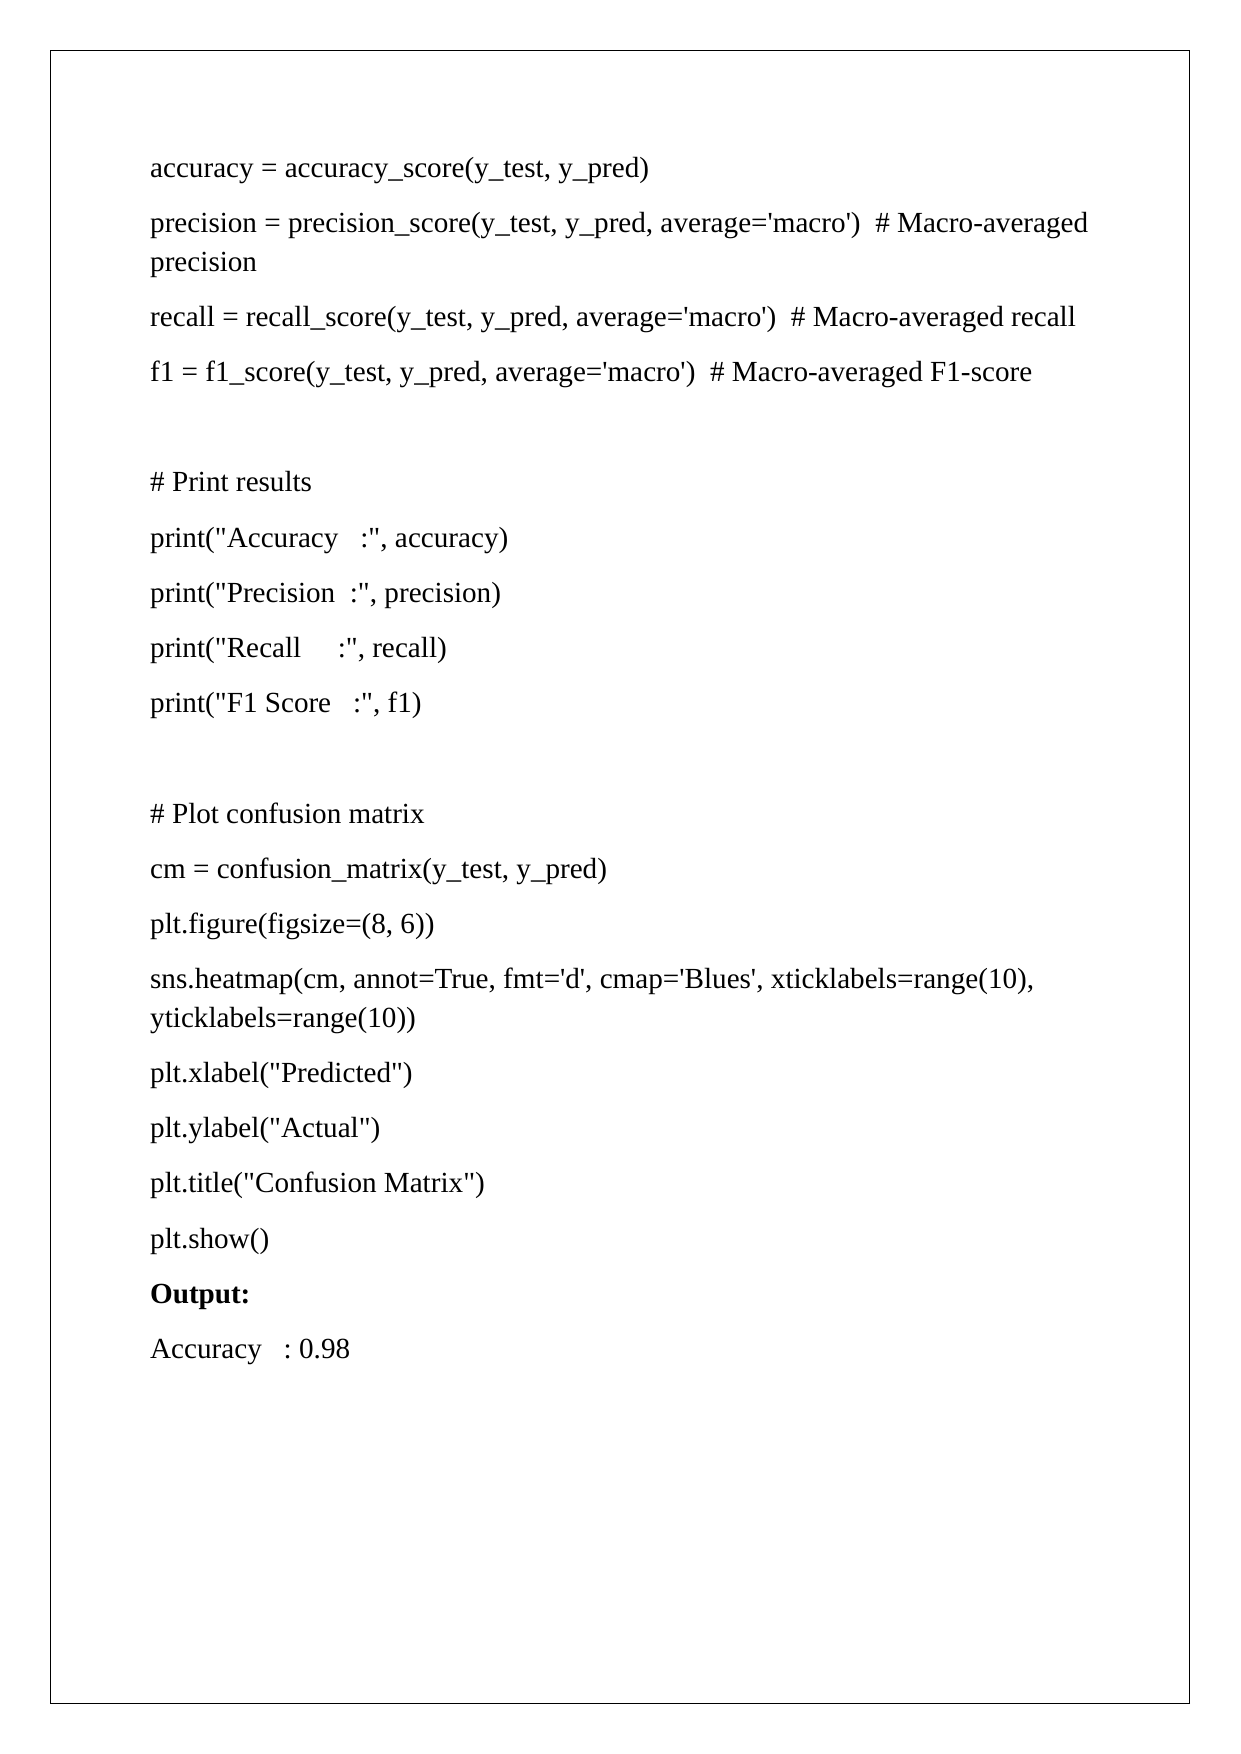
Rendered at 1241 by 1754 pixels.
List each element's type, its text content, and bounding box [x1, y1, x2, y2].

text plt.title("Confusion Matrix") [150, 1166, 1090, 1199]
text print("F1 Score :", f1) [150, 685, 1090, 719]
text plt.xlabel("Predicted") [150, 1055, 1090, 1089]
text plt.ylabel("Actual") [150, 1110, 1090, 1144]
text accuracy = accuracy_score(y_test, y_pred) [150, 150, 1090, 183]
text # Print results [150, 464, 1090, 498]
text precision = precision_score(y_test, y_pred, average='macro') # Macro-averaged precision [150, 205, 1090, 277]
text print("Precision :", precision) [150, 575, 1090, 608]
text # Plot confusion matrix [150, 796, 1090, 829]
text cm = confusion_matrix(y_test, y_pred) [150, 851, 1090, 884]
text recall = recall_score(y_test, y_pred, average='macro') # Macro-averaged recall [150, 299, 1090, 332]
text Accuracy : 0.98 [150, 1331, 1090, 1365]
text f1 = f1_score(y_test, y_pred, average='macro') # Macro-averaged F1-score [150, 354, 1090, 388]
text plt.show() [150, 1221, 1090, 1254]
text sns.heatmap(cm, annot=True, fmt='d', cmap='Blues', xticklabels=range(10), yticklabels=range(10)) [150, 961, 1090, 1033]
text Output: [150, 1276, 1090, 1309]
text print("Accuracy :", accuracy) [150, 520, 1090, 553]
text print("Recall :", recall) [150, 630, 1090, 664]
text plt.figure(figsize=(8, 6)) [150, 906, 1090, 940]
